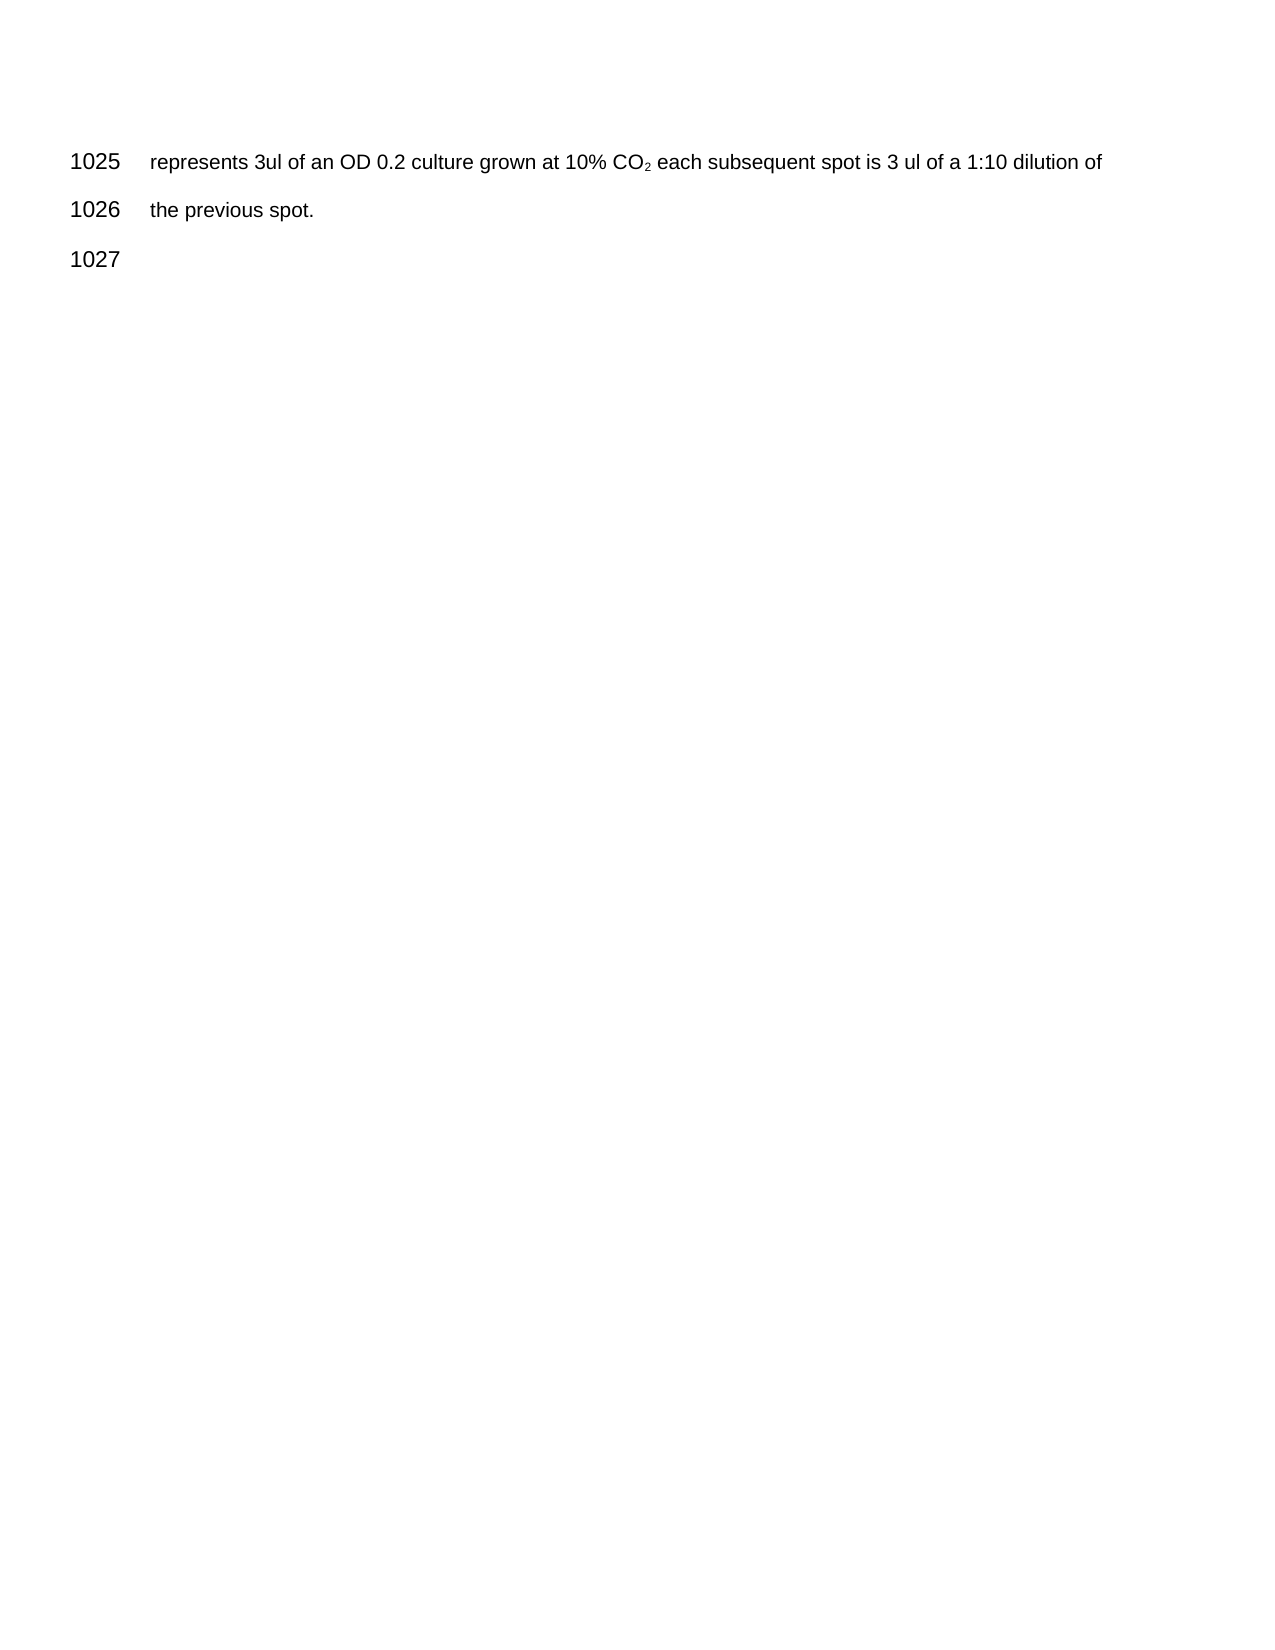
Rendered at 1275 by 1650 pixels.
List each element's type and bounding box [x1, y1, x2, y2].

text [150, 150, 1125, 222]
